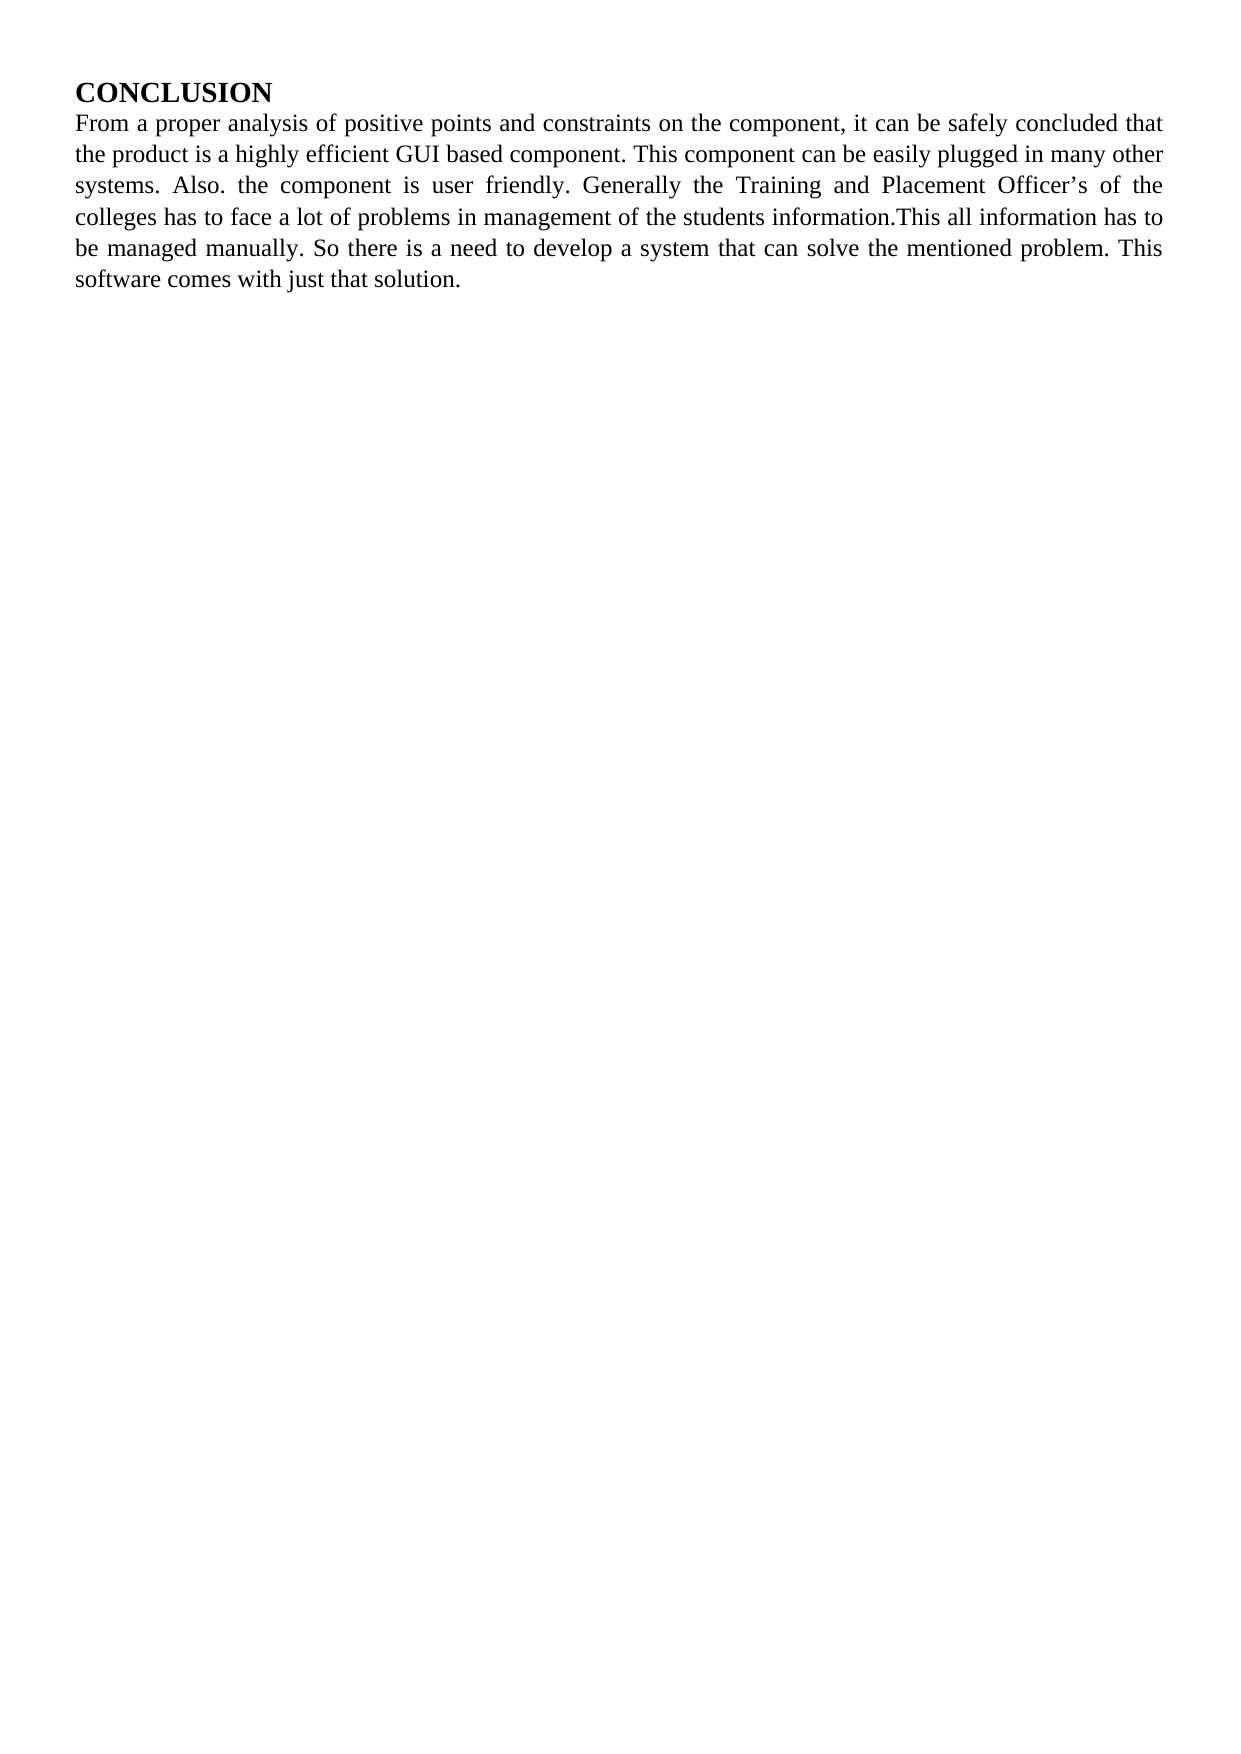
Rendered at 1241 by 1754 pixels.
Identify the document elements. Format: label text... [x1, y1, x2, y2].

text From a proper analysis of positive points and constraints on the component, it can be safely concluded that the product is a highly efficient GUI based component. This component can be easily plugged in many other systems. Also. the component is user friendly. Generally the Training and Placement Officer’s of the colleges has to face a lot of problems in management of the students information.This all information has to be managed manually. So there is a need to develop a system that can solve the mentioned problem. This software comes with just that solution. [75, 108, 1165, 292]
text CONCLUSION [75, 75, 1165, 108]
